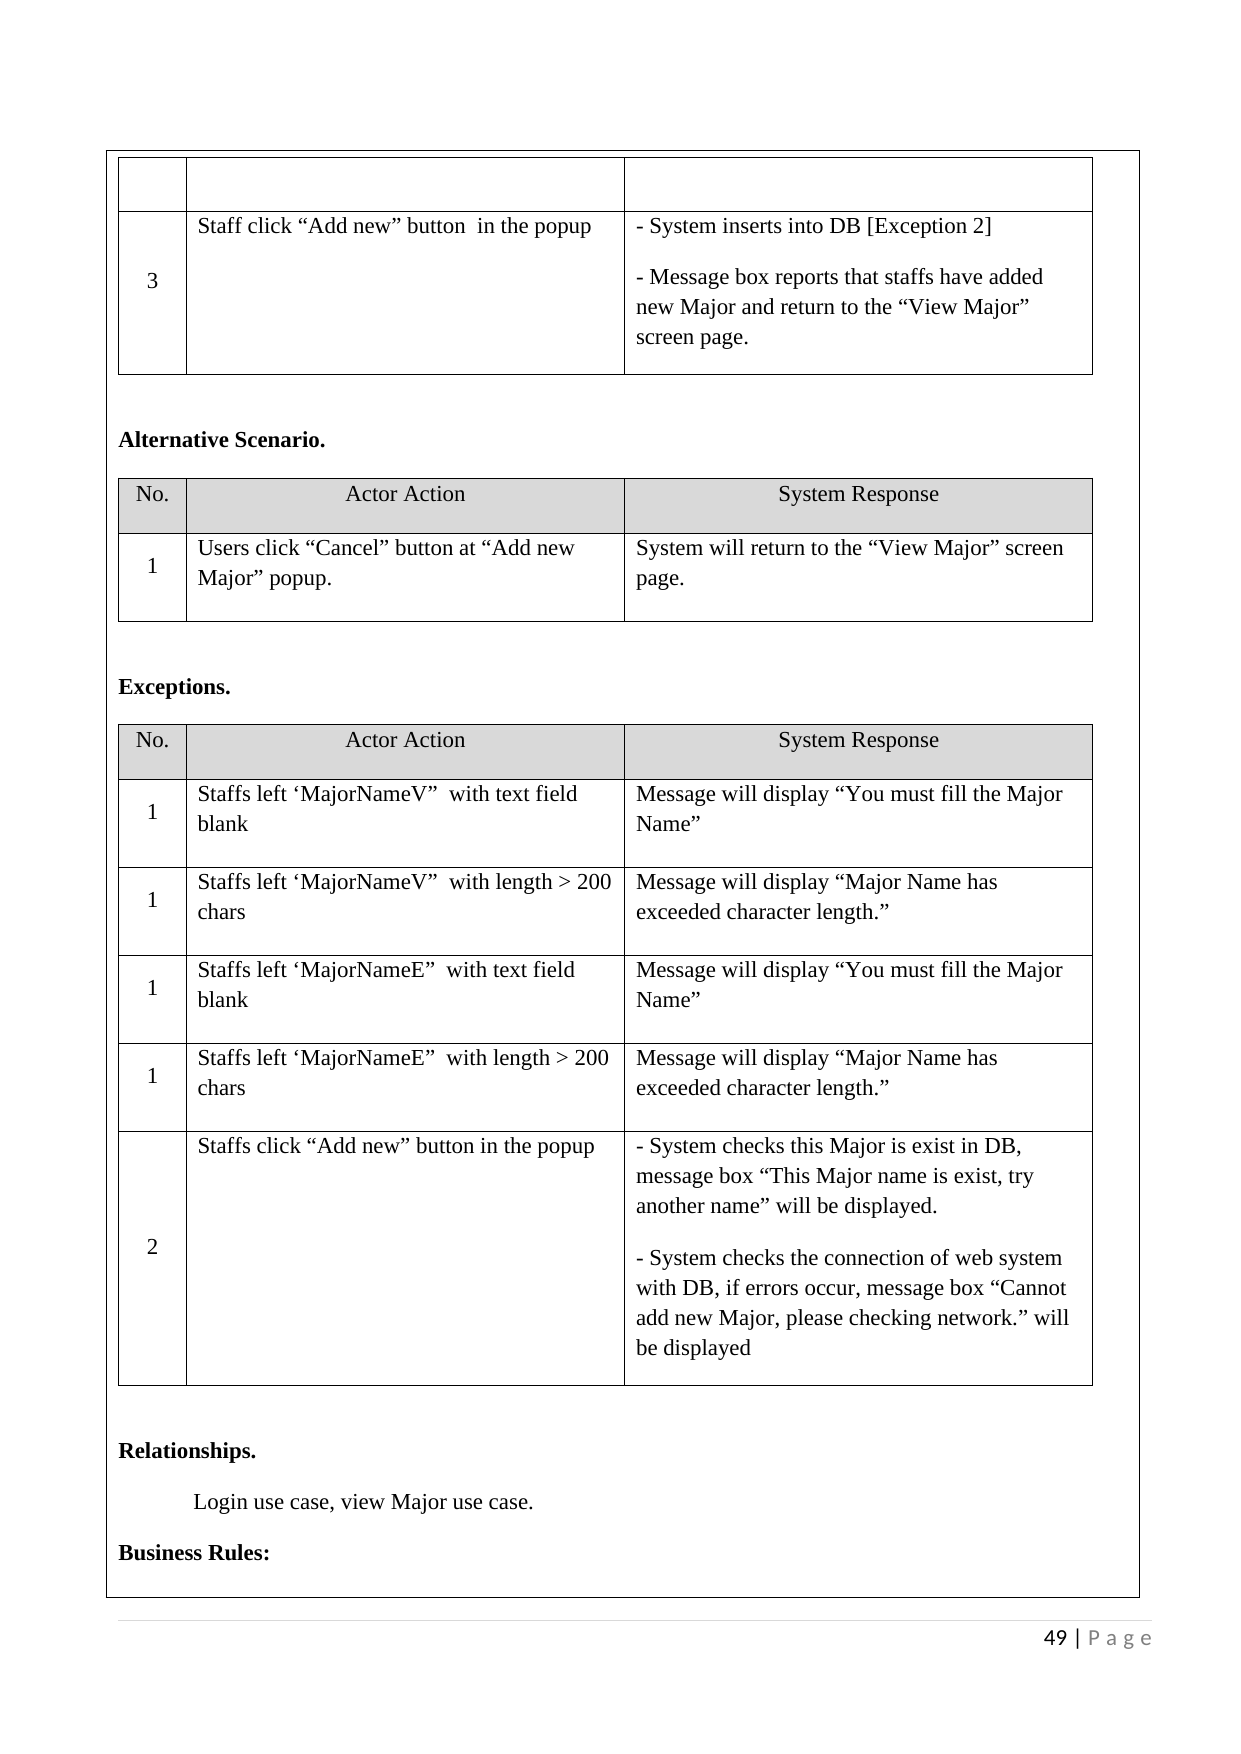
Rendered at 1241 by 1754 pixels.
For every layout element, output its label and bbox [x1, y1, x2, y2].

table_cell [107, 151, 1139, 1597]
